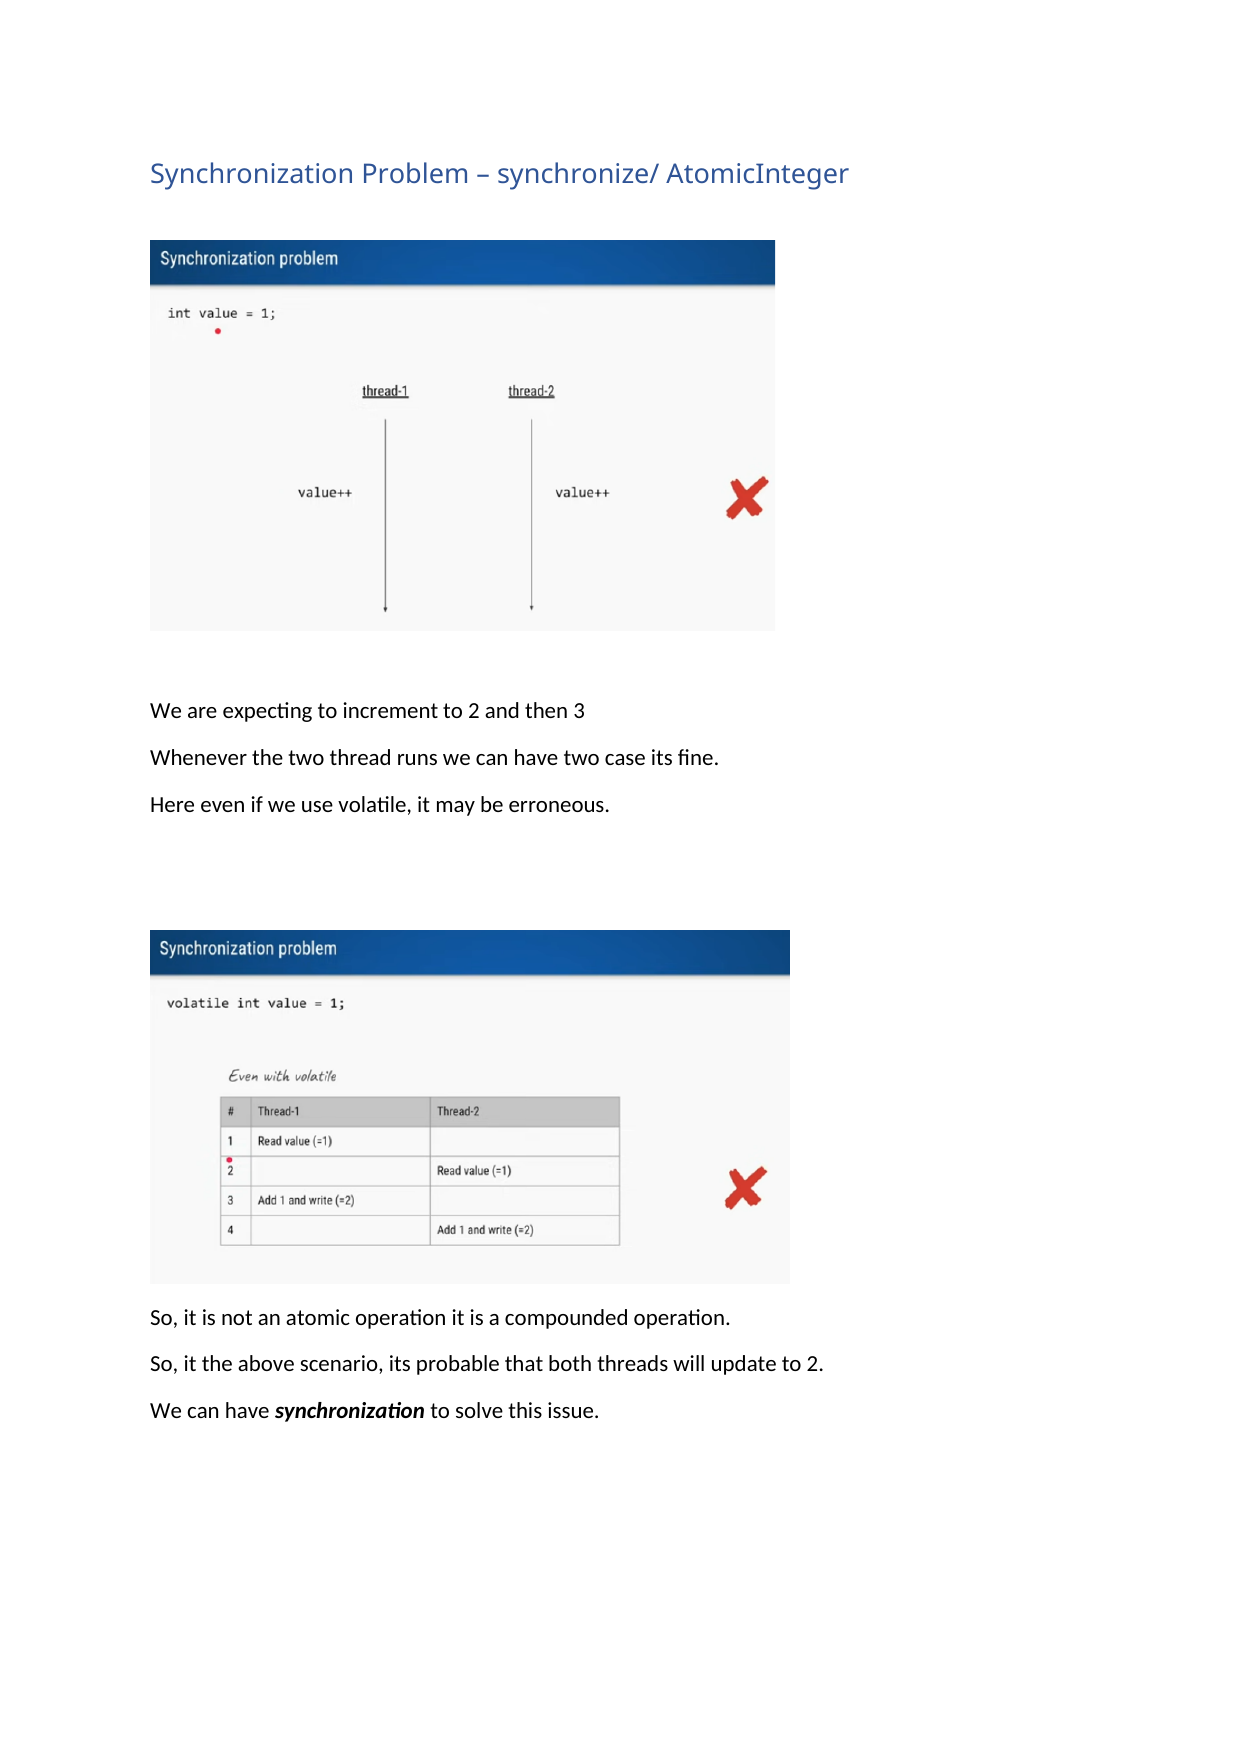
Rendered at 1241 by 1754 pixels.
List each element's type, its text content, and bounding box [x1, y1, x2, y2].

text So, it the above scenario, its probable that both threads will update to 2. [150, 1349, 1090, 1378]
text We can have synchronization to solve this issue. [150, 1396, 1090, 1424]
text Here even if we use volatile, it may be erroneous. [150, 790, 1090, 818]
text We are expecting to increment to 2 and then 3 [150, 696, 1090, 724]
text So, it is not an atomic operation it is a compounded operation. [150, 1303, 1090, 1331]
subtitle Synchronization Problem – synchronize/ AtomicInteger [150, 154, 1090, 191]
text Whenever the two thread runs we can have two case its fine. [150, 743, 1090, 771]
picture [150, 930, 790, 1284]
picture [150, 240, 775, 631]
